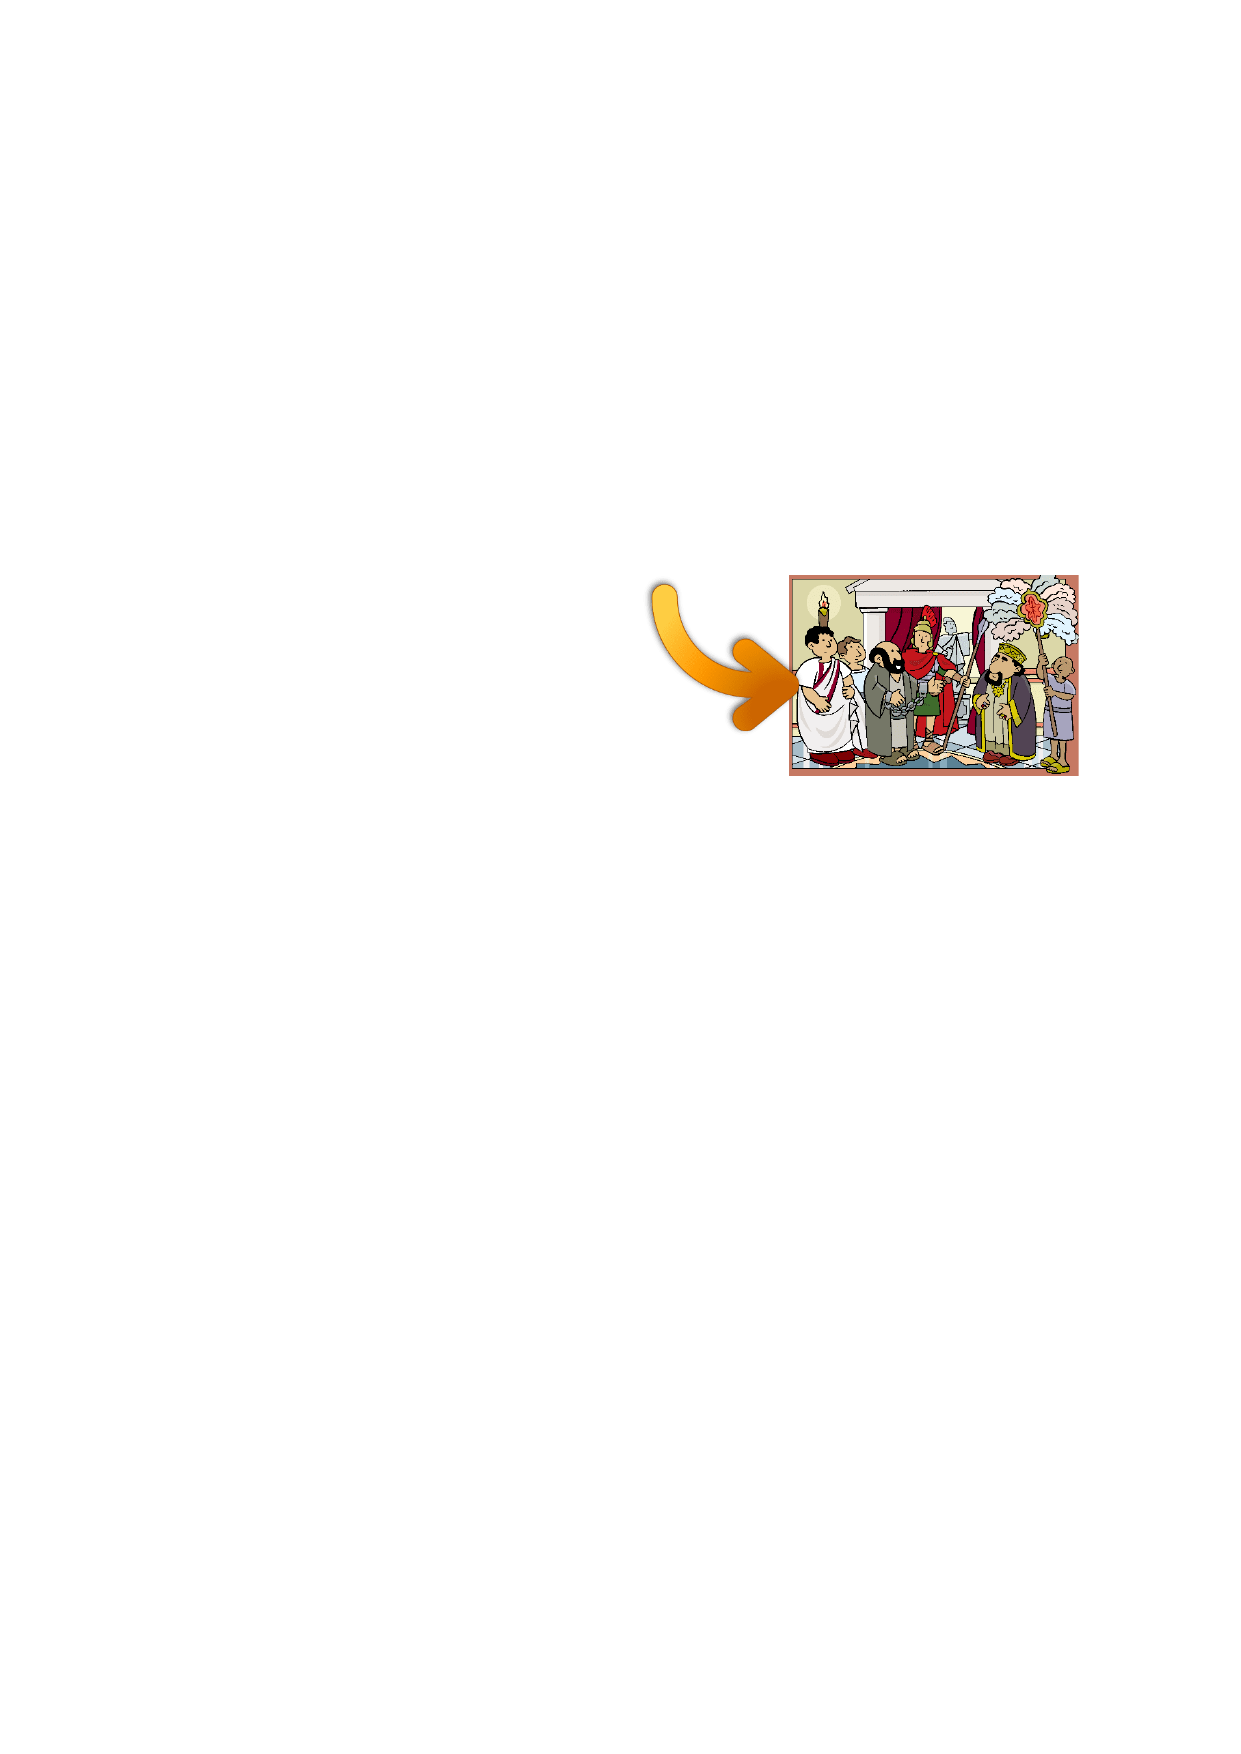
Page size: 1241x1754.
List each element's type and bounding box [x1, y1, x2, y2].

picture [638, 570, 1079, 776]
